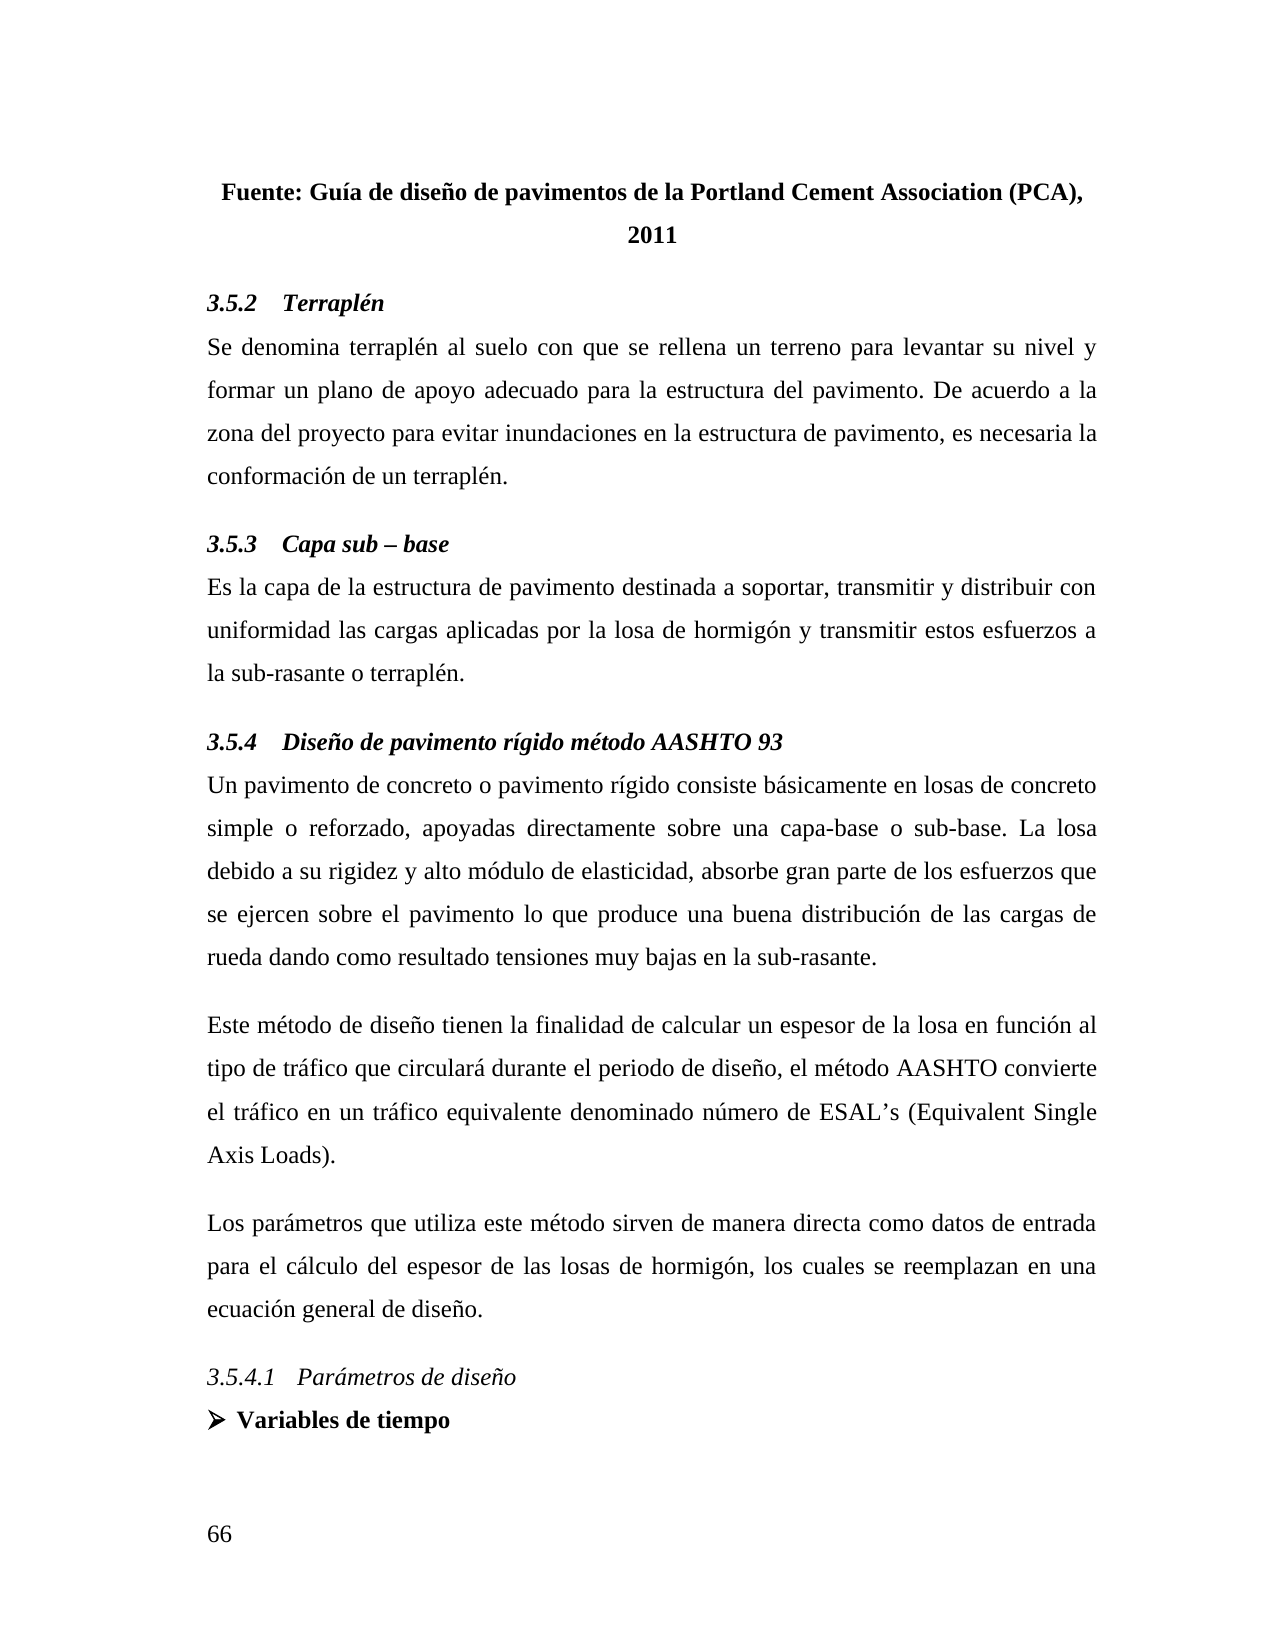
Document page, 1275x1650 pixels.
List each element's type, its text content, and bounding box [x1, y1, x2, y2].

text Un pavimento de concreto o pavimento rígido consiste básicamente en losas de concreto simple o reforzado, apoyadas directamente sobre una capa-base o sub-base. La losa debido a su rigidez y alto módulo de elasticidad, absorbe gran parte de los esfuerzos que se ejercen sobre el pavimento lo que produce una buena distribución de las cargas de rueda dando como resultado tensiones muy bajas en la sub-rasante. [207, 770, 1098, 971]
text Los parámetros que utiliza este método sirven de manera directa como datos de entrada para el cálculo del espesor de las losas de hormigón, los cuales se reemplazan en una ecuación general de diseño. [207, 1208, 1098, 1323]
subtitle Diseño de pavimento rígido método AASHTO 93 [207, 727, 1098, 755]
subtitle Capa sub – base [207, 529, 1098, 558]
subtitle Terraplén [207, 288, 1098, 317]
subtitle Parámetros de diseño [207, 1362, 1098, 1391]
text Es la capa de la estructura de pavimento destinada a soportar, transmitir y distribuir con uniformidad las cargas aplicadas por la losa de hormigón y transmitir estos esfuerzos a la sub-rasante o terraplén. [207, 572, 1098, 687]
text Se denomina terraplén al suelo con que se rellena un terreno para levantar su nivel y formar un plano de apoyo adecuado para la estructura del pavimento. De acuerdo a la zona del proyecto para evitar inundaciones en la estructura de pavimento, es necesaria la conformación de un terraplén. [207, 332, 1098, 490]
list Variables de tiempo [207, 1405, 1098, 1434]
text Este método de diseño tienen la finalidad de calcular un espesor de la losa en función al tipo de tráfico que circulará durante el periodo de diseño, el método AASHTO convierte el tráfico en un tráfico equivalente denominado número de ESAL’s (Equivalent Single Axis Loads). [207, 1010, 1098, 1168]
text Fuente: Guía de diseño de pavimentos de la Portland Cement Association (PCA), 2011 [207, 177, 1098, 249]
